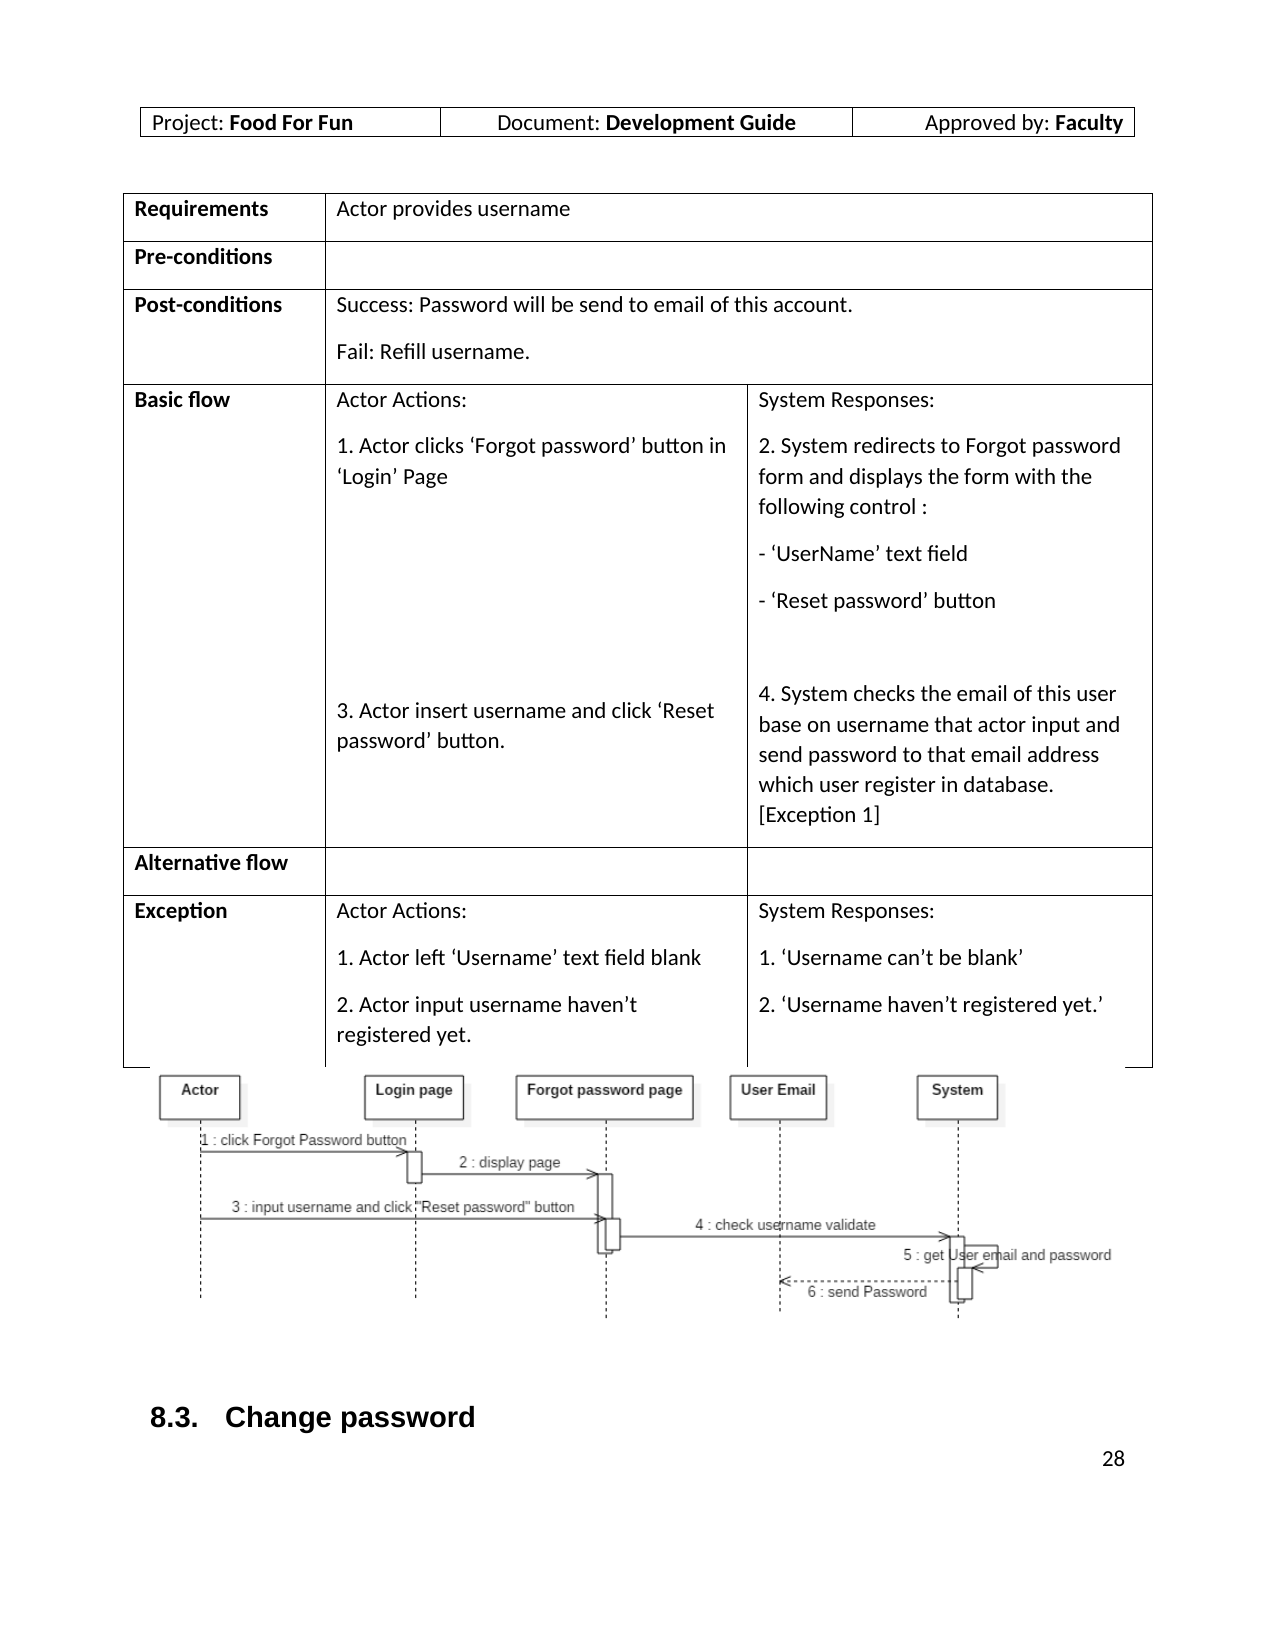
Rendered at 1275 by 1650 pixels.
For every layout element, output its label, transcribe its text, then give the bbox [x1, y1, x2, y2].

table_cell Alternative flow [124, 848, 325, 895]
table_cell Post-conditions [124, 290, 325, 384]
table_cell Success: Password will be send to email of this account. Fail: Refill username. [326, 290, 1152, 384]
table_cell Actor Actions: 1. Actor clicks ‘Forgot password’ button in ‘Login’ Page 3. Actor insert username and click ‘Reset password’ button. [326, 385, 747, 847]
table_cell [326, 848, 747, 895]
table_cell System Responses: 1. ‘Username can’t be blank’ 2. ‘Username haven’t registered yet.’ [748, 896, 1152, 1067]
table_cell Actor Actions: 1. Actor left ‘Username’ text field blank 2. Actor input username haven’t registered yet. [326, 896, 747, 1067]
text 8.3. Change password [150, 1400, 1125, 1433]
picture [150, 1067, 1125, 1336]
table_cell System Responses: 2. System redirects to Forgot password form and displays the form with the following control : - ‘UserName’ text field - ‘Reset password’ button 4. System checks the email of this user base on username that actor input and send password to that email address which user register in database. [Exception 1] [748, 385, 1152, 847]
table_cell Pre-conditions [124, 242, 325, 289]
table_cell Actor provides username [326, 194, 1152, 241]
table_cell [326, 242, 1152, 289]
table_cell Basic flow [124, 385, 325, 847]
table_cell Requirements [124, 194, 325, 241]
table_cell [748, 848, 1152, 895]
table_cell Exception [124, 896, 325, 1067]
